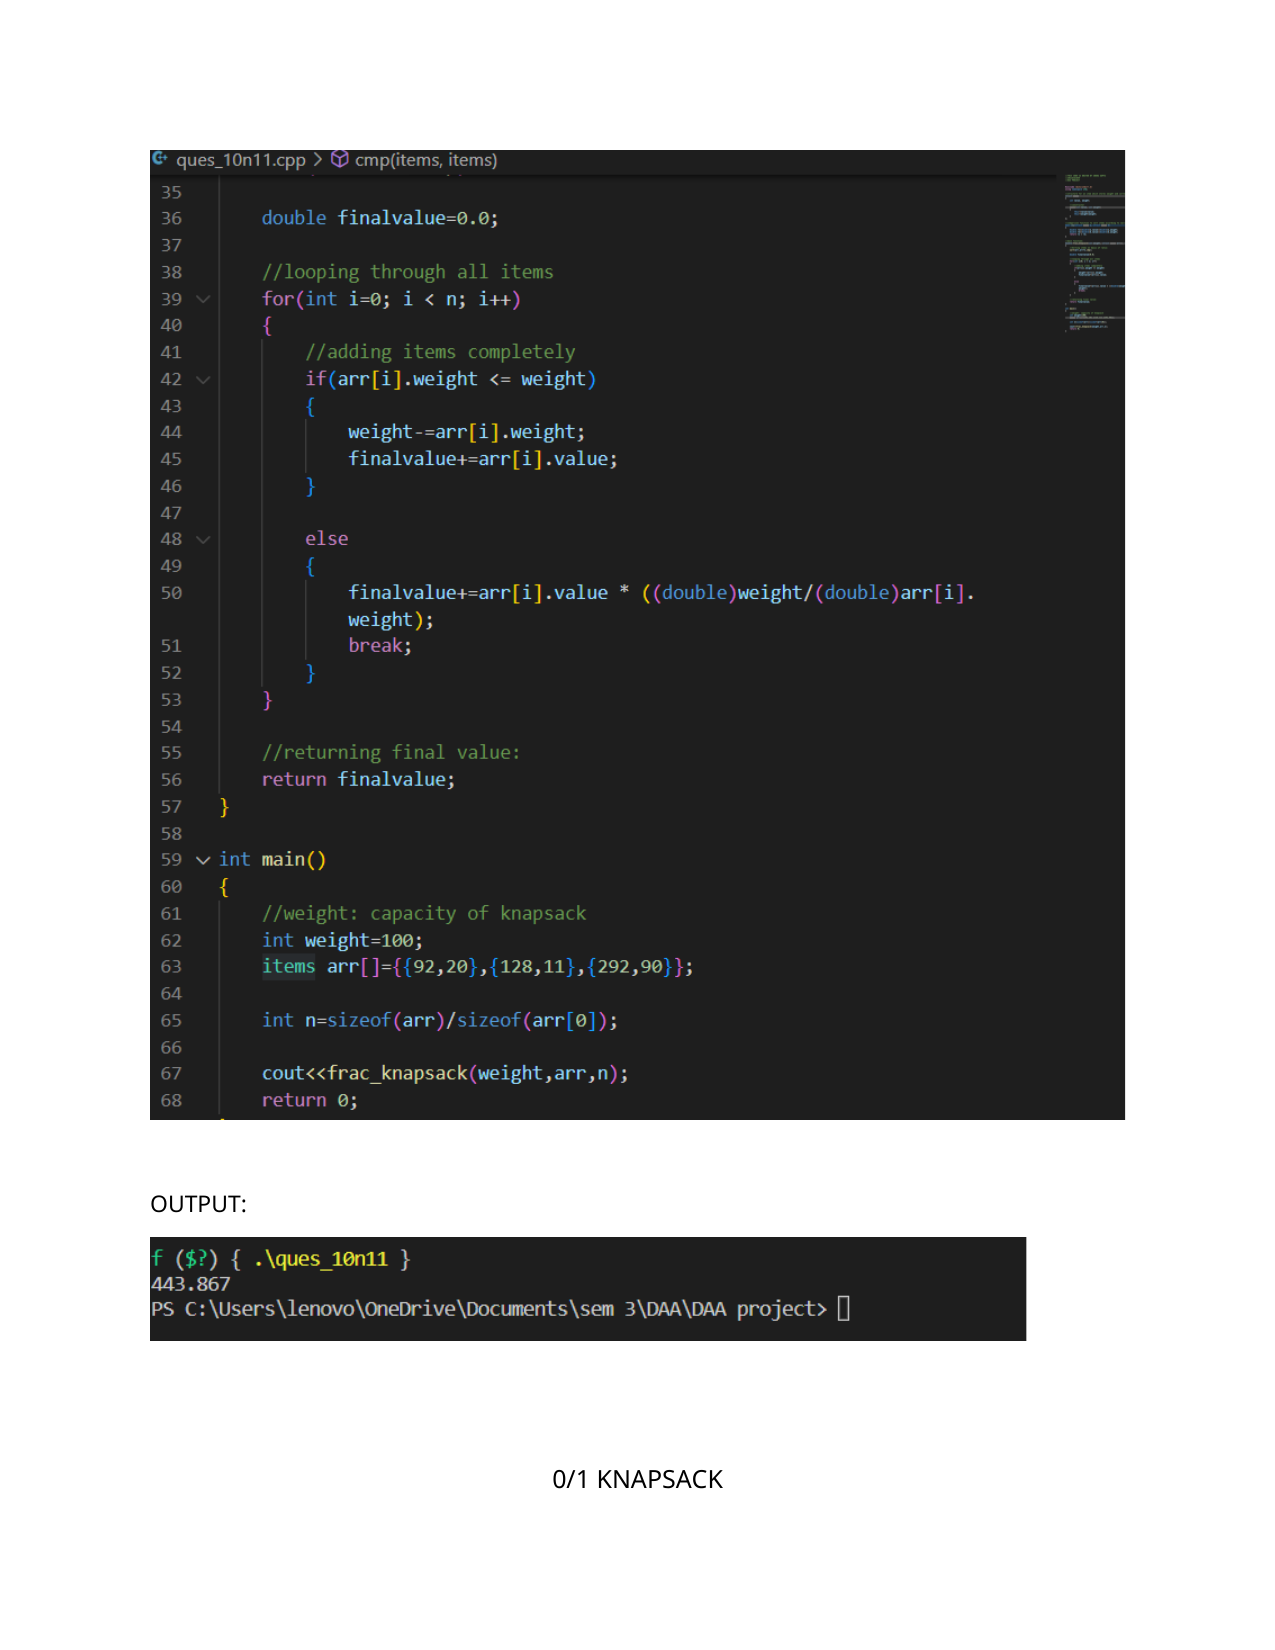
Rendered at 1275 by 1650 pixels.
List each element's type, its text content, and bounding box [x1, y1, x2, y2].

picture [150, 150, 1125, 1120]
picture [150, 1237, 1027, 1341]
text OUTPUT: [150, 1187, 1125, 1219]
text 0/1 KNAPSACK [150, 1462, 1125, 1496]
